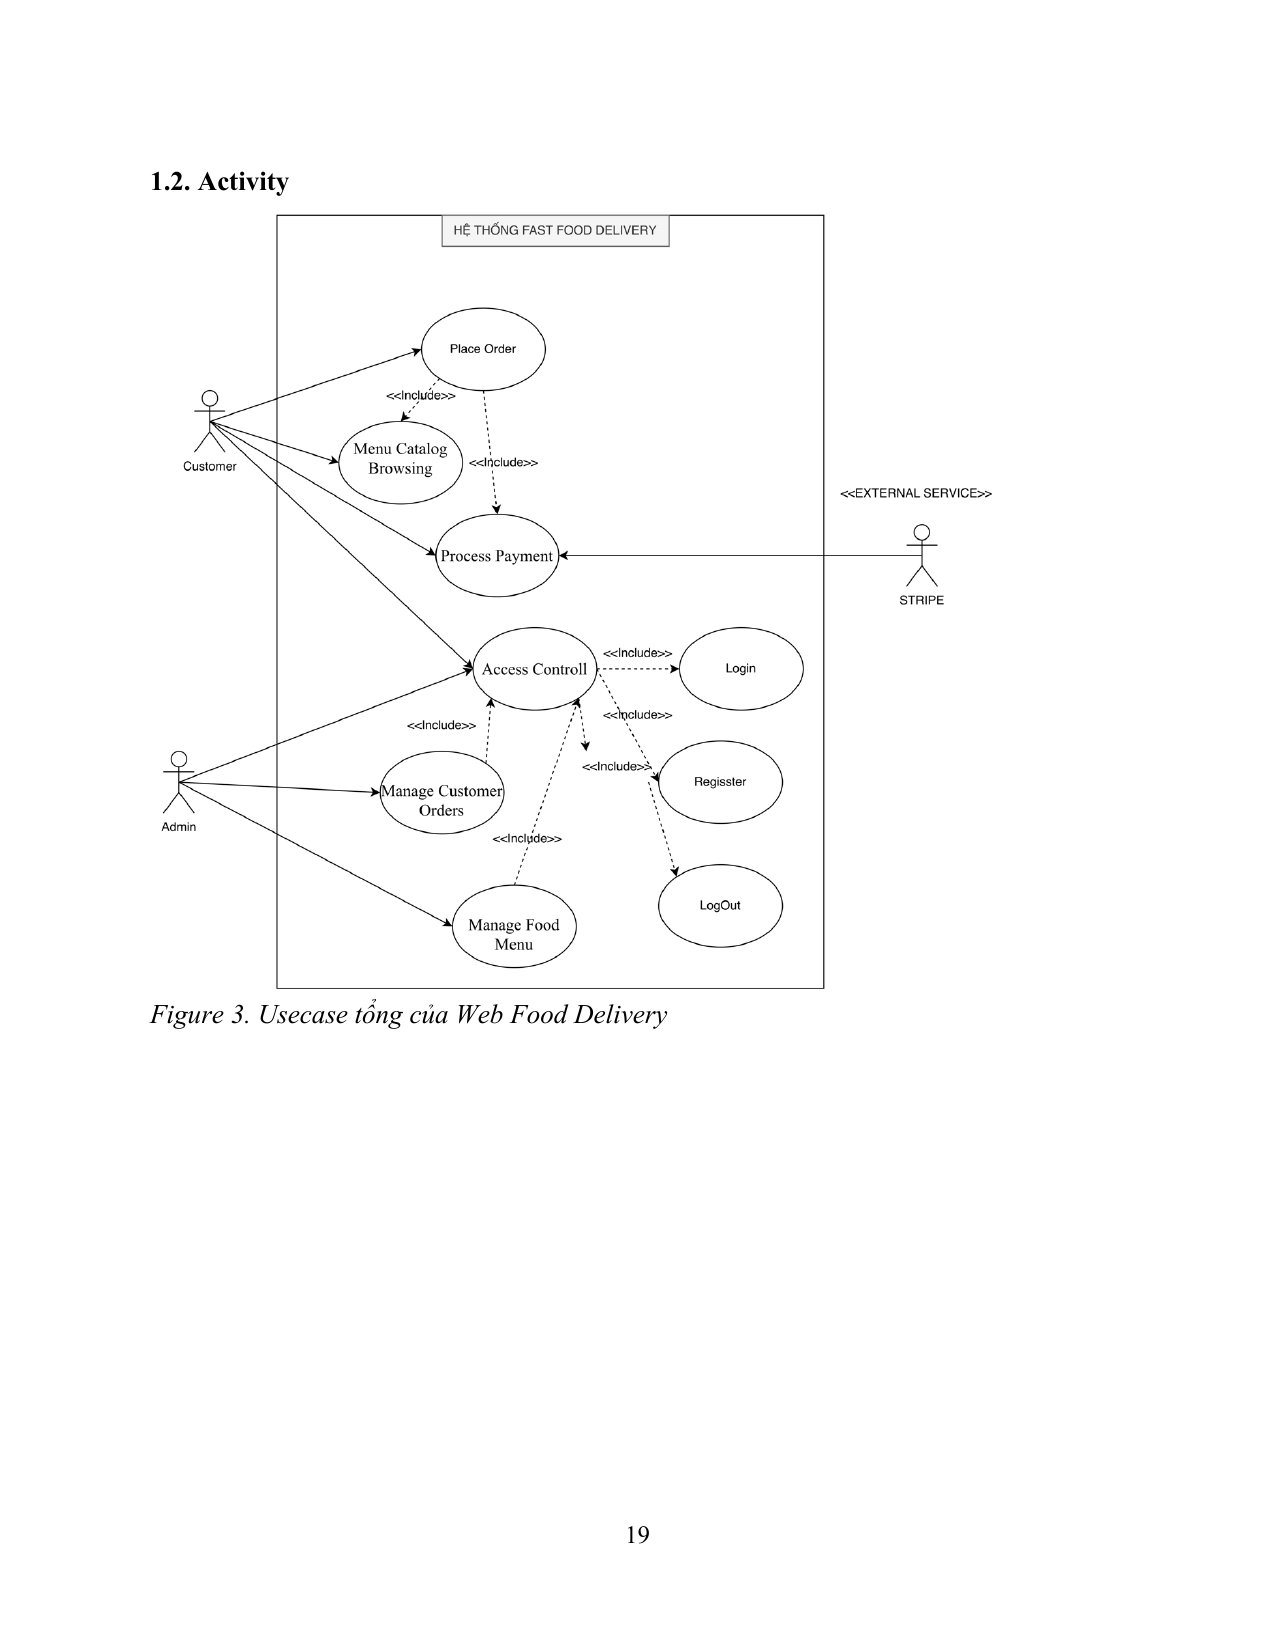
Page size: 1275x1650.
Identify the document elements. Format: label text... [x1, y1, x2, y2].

text Figure 3. Usecase tổng của Web Food Delivery [150, 999, 1125, 1029]
picture [150, 205, 1009, 999]
subtitle 1.2. Activity [150, 167, 1125, 197]
